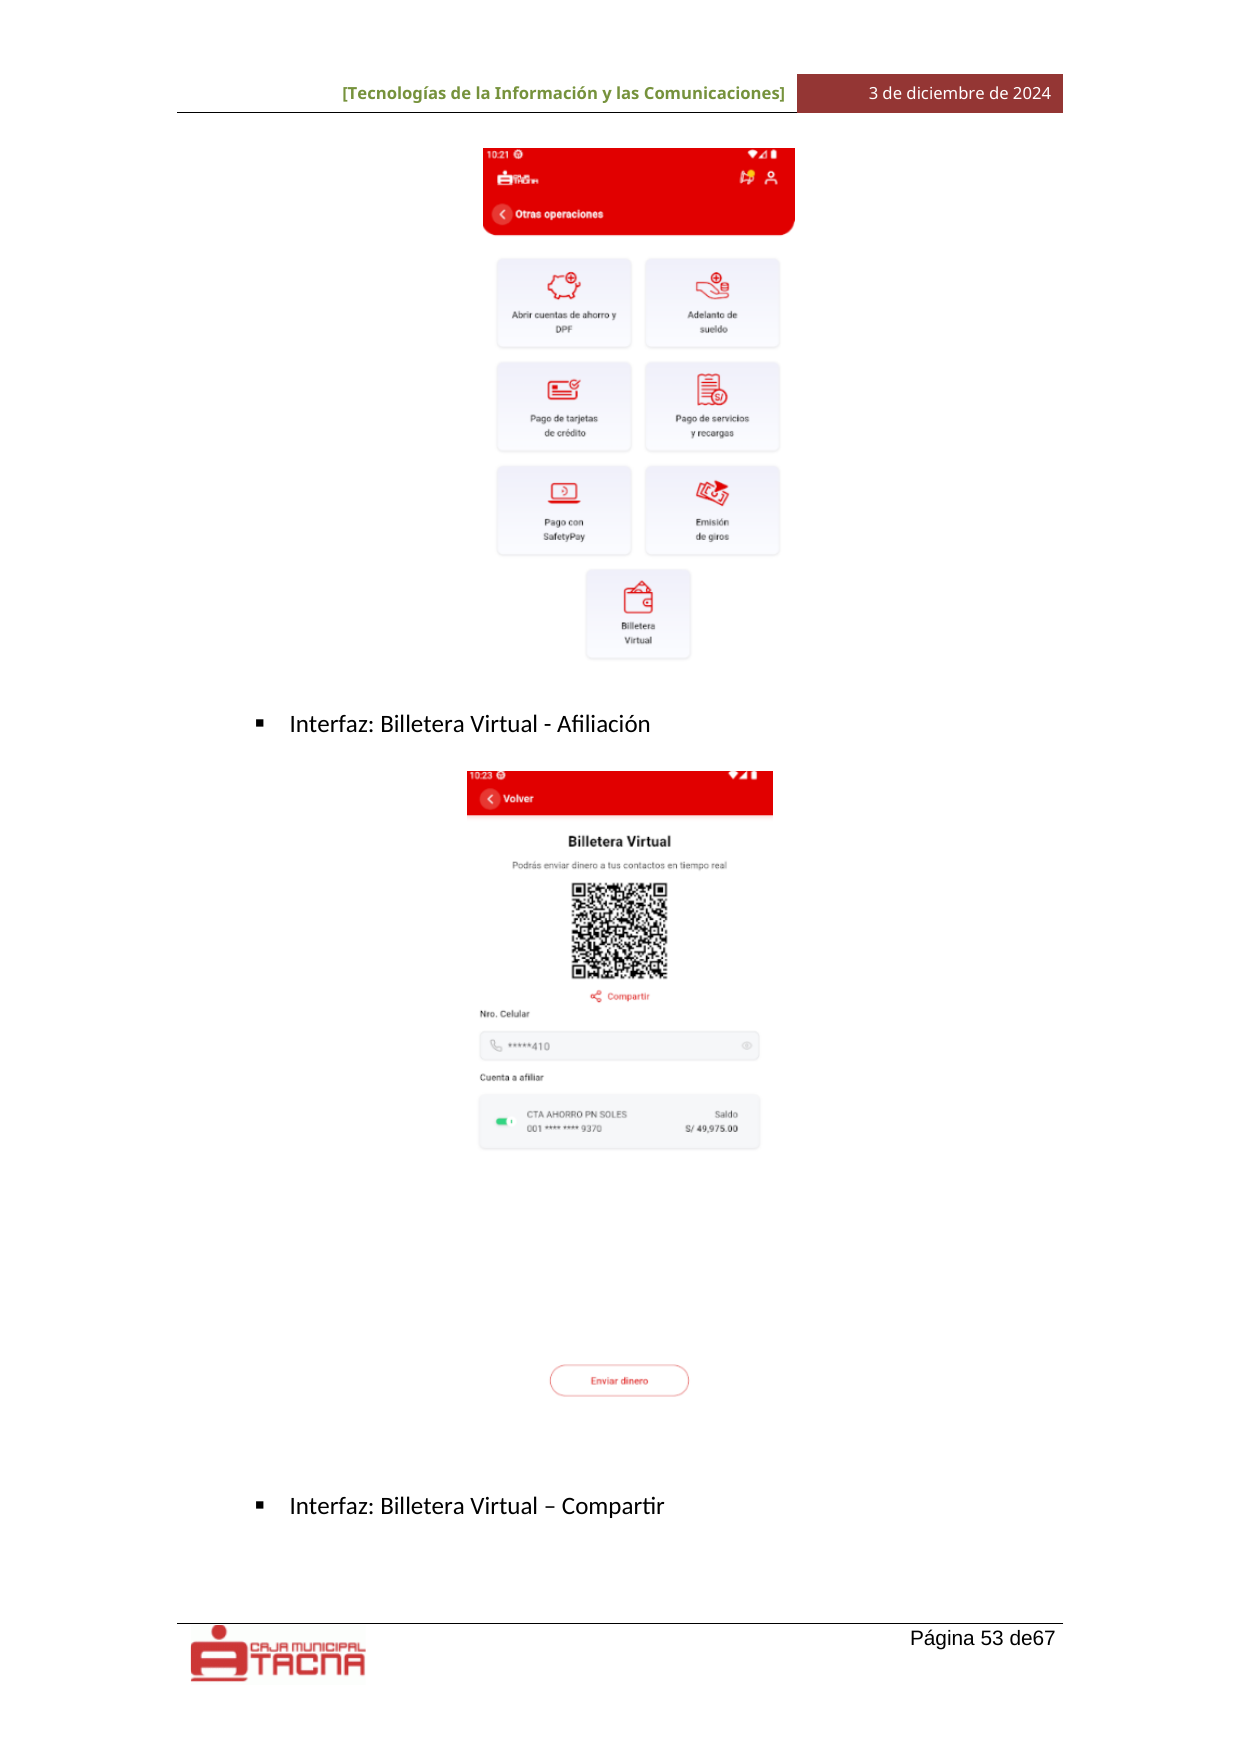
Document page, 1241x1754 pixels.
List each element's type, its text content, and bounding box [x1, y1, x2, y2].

picture [190, 1625, 366, 1685]
picture [467, 771, 773, 1415]
picture [483, 148, 795, 677]
